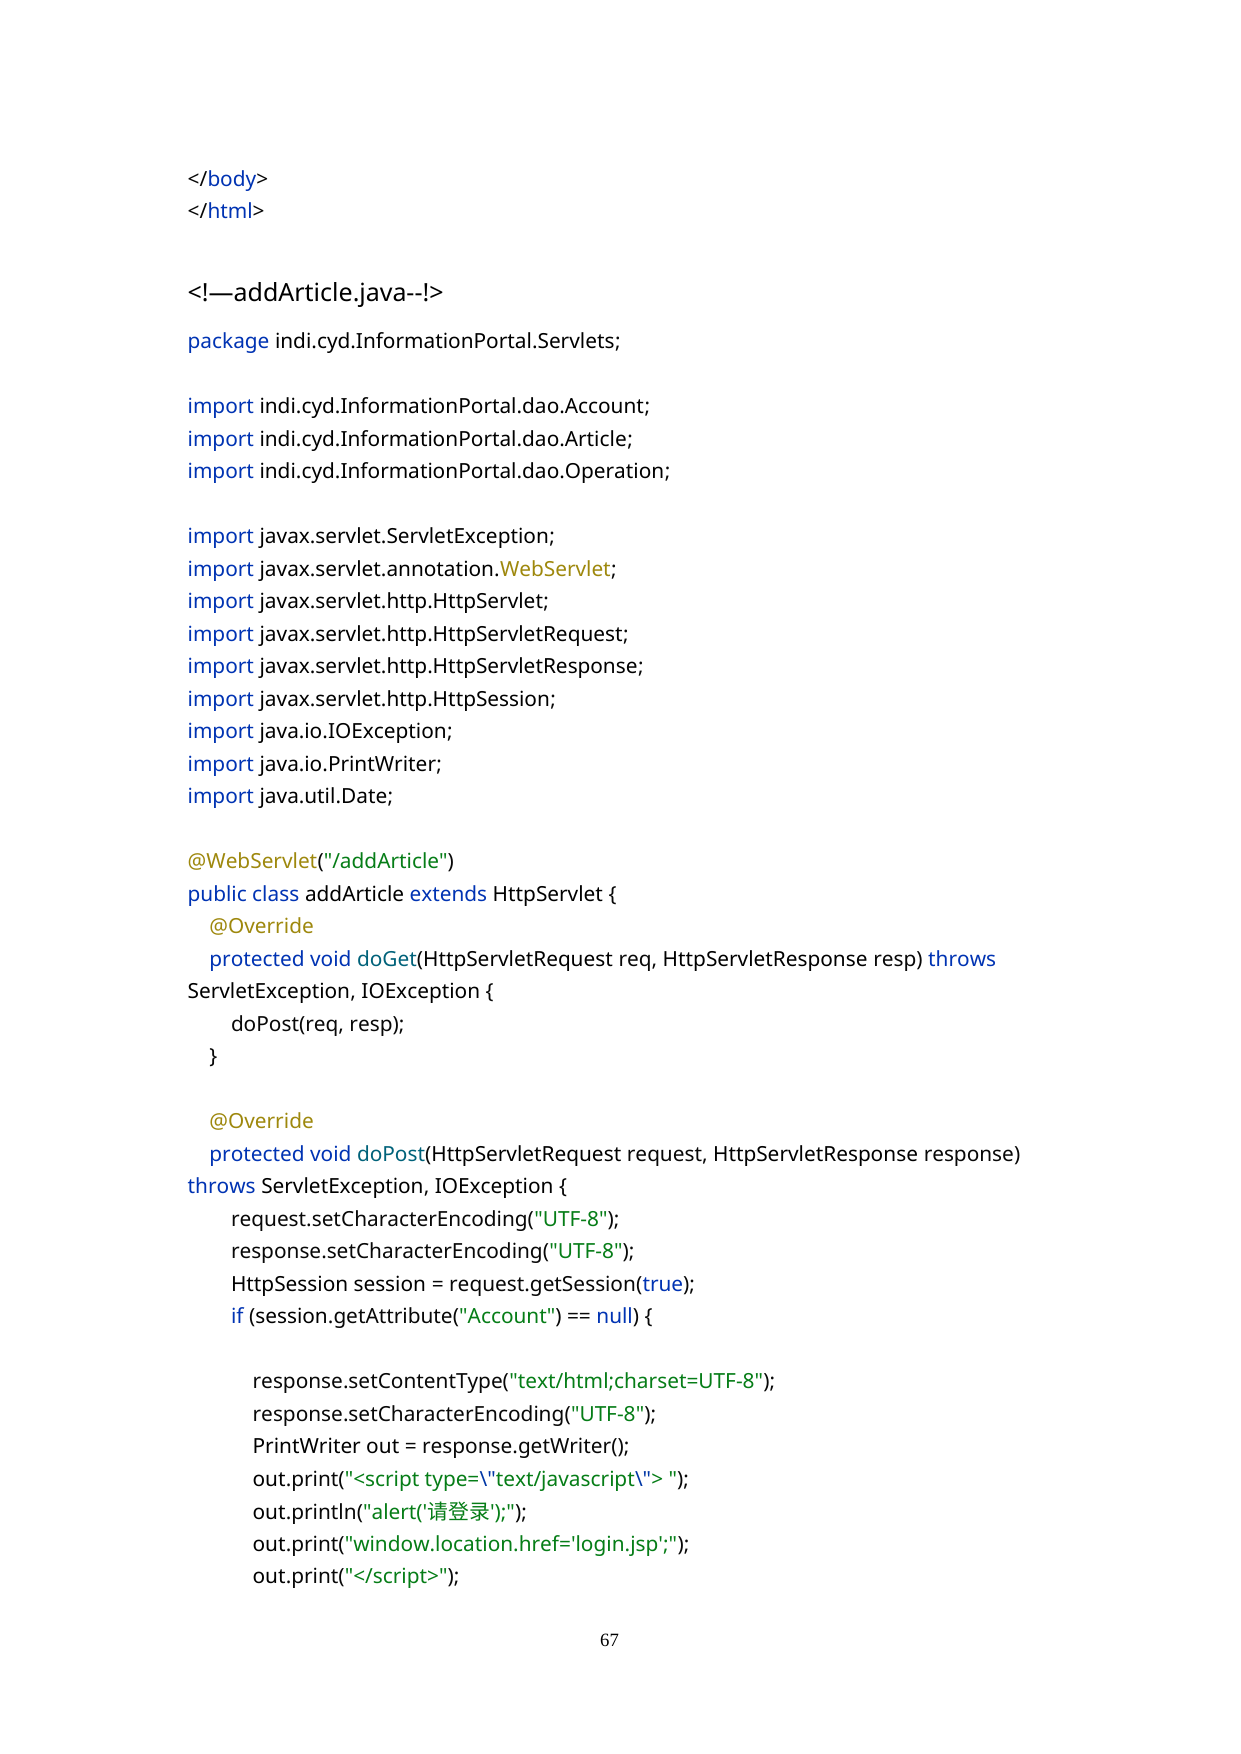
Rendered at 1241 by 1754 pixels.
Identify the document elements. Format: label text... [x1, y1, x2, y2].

text <!—addArticle.java--!> [187, 259, 1053, 324]
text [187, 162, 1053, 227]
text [187, 324, 1053, 1592]
